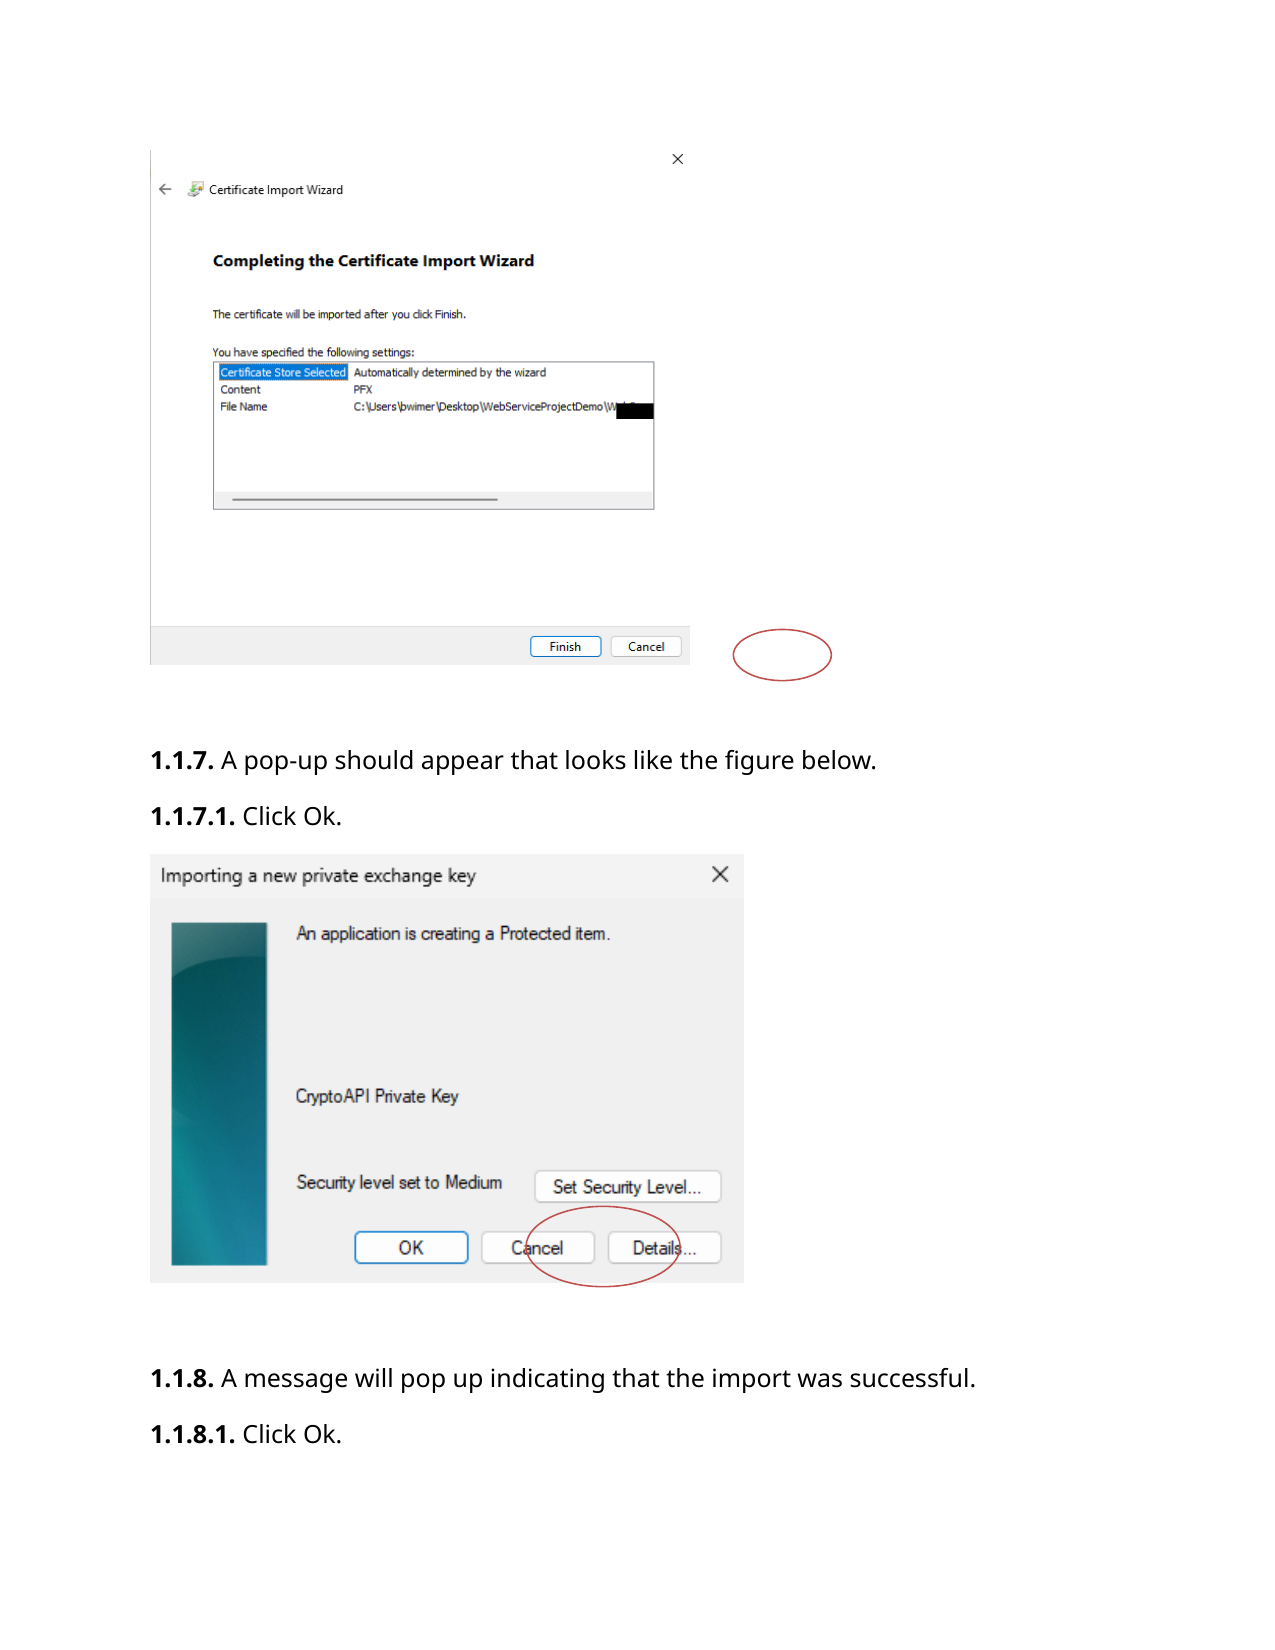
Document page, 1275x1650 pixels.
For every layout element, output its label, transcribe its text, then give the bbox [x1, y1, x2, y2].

picture [527, 1208, 679, 1283]
picture [150, 150, 690, 665]
picture [150, 854, 744, 1283]
text 1.1.7.1. Click Ok. [150, 798, 1125, 832]
text 1.1.7. A pop-up should appear that looks like the figure below. [150, 743, 1125, 777]
text 1.1.8.1. Click Ok. [150, 1416, 1125, 1451]
text 1.1.8. A message will pop up indicating that the import was successful. [150, 1361, 1125, 1395]
